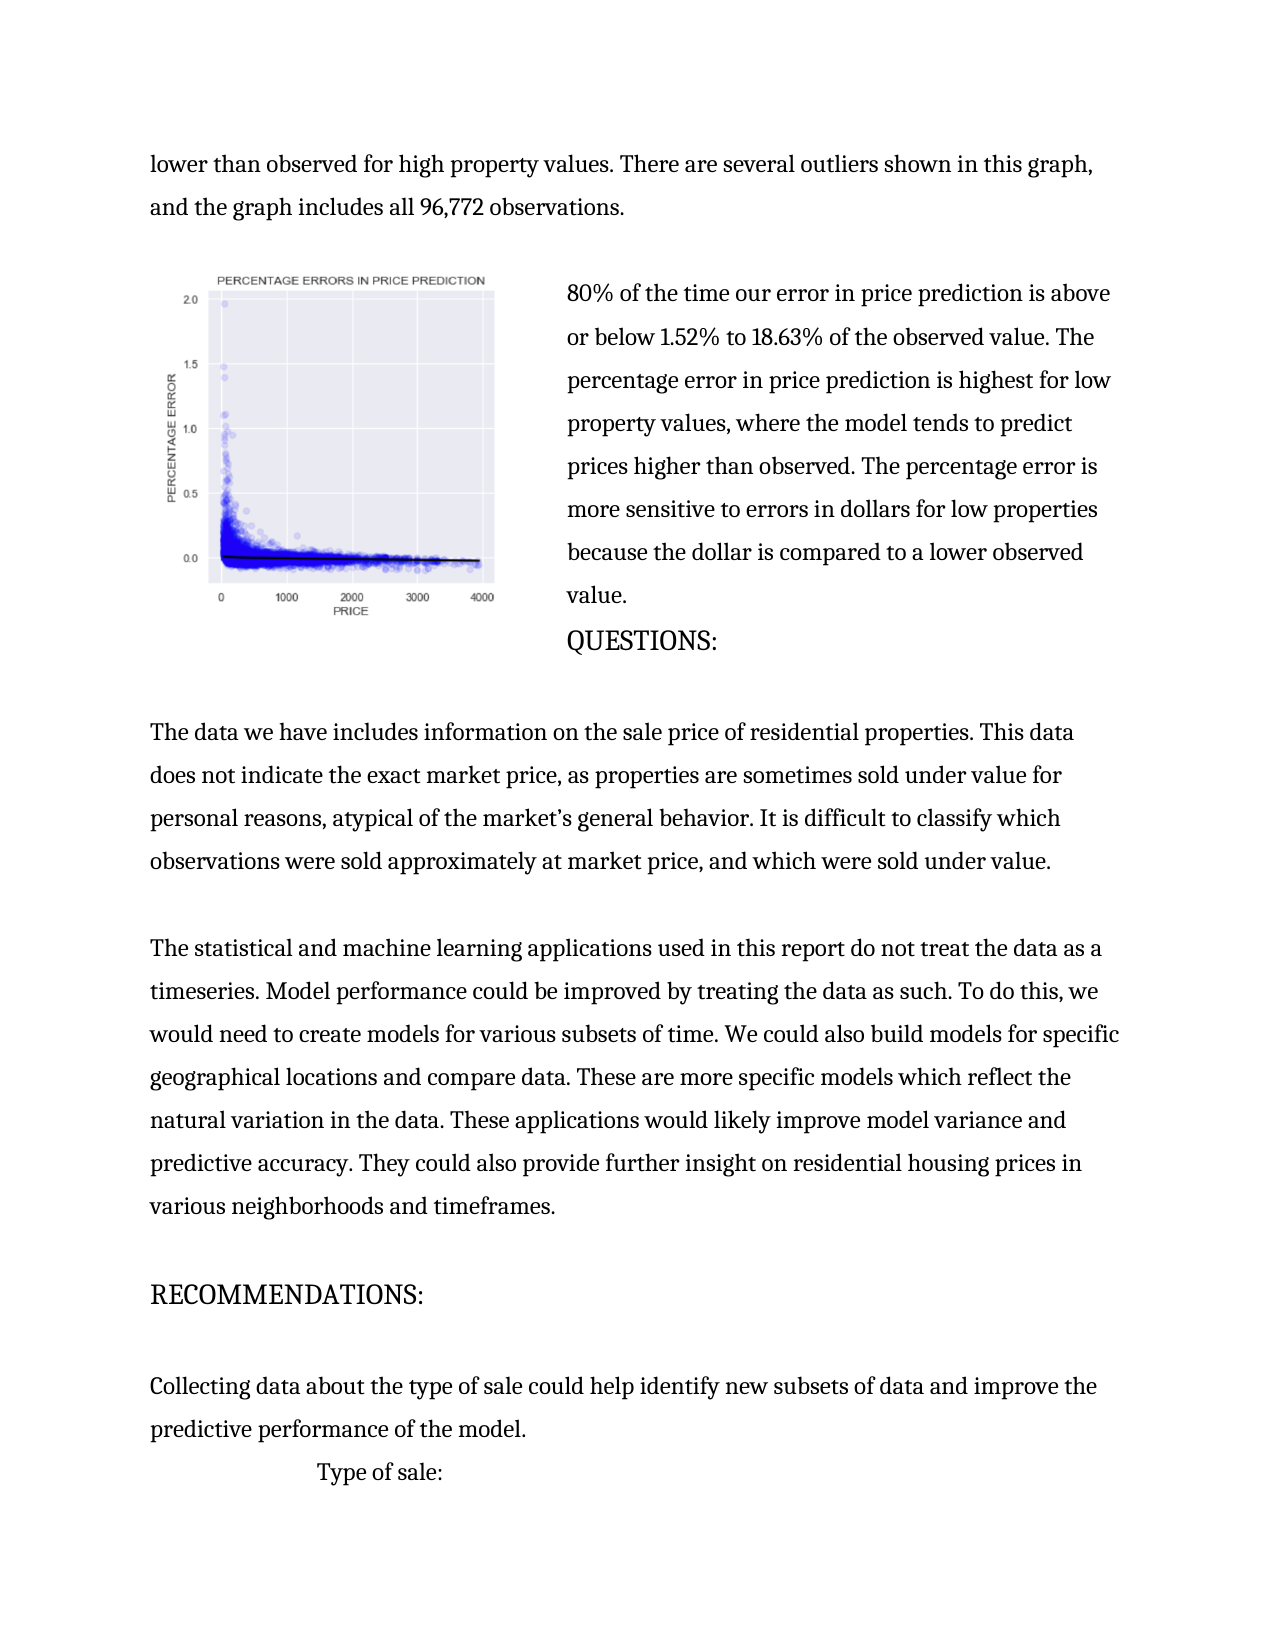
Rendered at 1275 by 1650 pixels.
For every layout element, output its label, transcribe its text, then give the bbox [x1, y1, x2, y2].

text The statistical and machine learning applications used in this report do not treat the data as a timeseries. Model performance could be improved by treating the data as such. To do this, we would need to create models for various subsets of time. We could also build models for specific geographical locations and compare data. These are more specific models which reflect the natural variation in the data. These applications would likely improve model variance and predictive accuracy. They could also provide further insight on residential housing prices in various neighborhoods and timeframes. [150, 933, 1125, 1221]
text The data we have includes information on the sale price of residential properties. This data does not indicate the exact market price, as properties are sometimes sold under value for personal reasons, atypical of the market’s general behavior. It is difficult to classify which observations were sold approximately at market price, and which were sold under value. [150, 718, 1125, 876]
text Type of sale: [150, 1458, 1125, 1487]
text 80% of the time our error in price prediction is above or below 1.52% to 18.63% of the observed value. The percentage error in price prediction is highest for low property values, where the model tends to predict prices higher than observed. The percentage error is more sensitive to errors in dollars for low properties because the dollar is compared to a lower observed value. [548, 279, 1125, 610]
picture [150, 265, 548, 624]
text QUESTIONS: [150, 624, 1125, 658]
text RECOMMENDATIONS: [150, 1278, 1125, 1312]
text Collecting data about the type of sale could help identify new subsets of data and improve the predictive performance of the model. [150, 1372, 1125, 1444]
